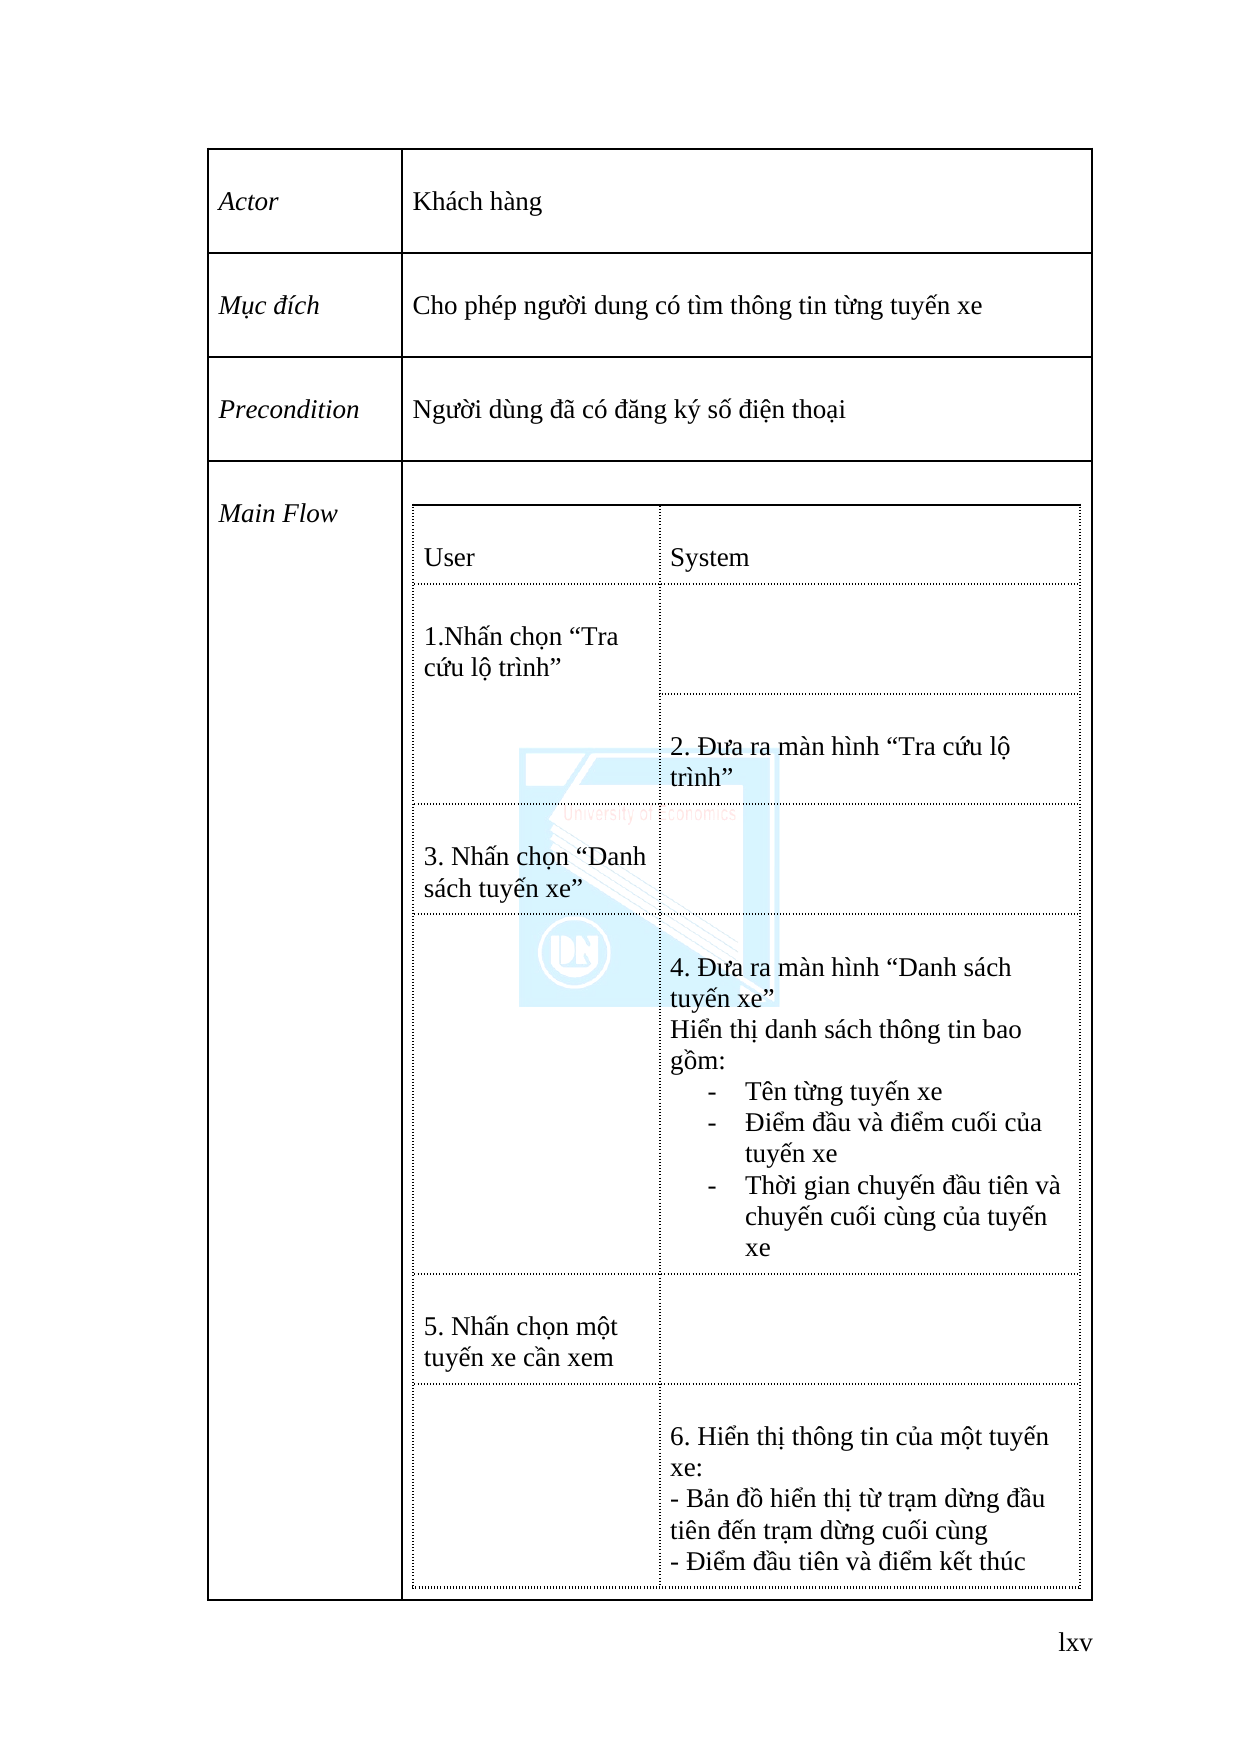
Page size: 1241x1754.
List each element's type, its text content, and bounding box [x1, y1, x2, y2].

table_cell Main Flow [209, 462, 401, 1599]
table_cell Actor [209, 150, 401, 252]
table_cell Cho phép người dung có tìm thông tin từng tuyến xe [403, 254, 1091, 356]
table_cell Mục đích [209, 254, 401, 356]
table_cell [403, 462, 1091, 1599]
table_cell Người dùng đã có đăng ký số điện thoại [403, 358, 1091, 460]
table_cell Khách hàng [403, 150, 1091, 252]
table_cell Precondition [209, 358, 401, 460]
